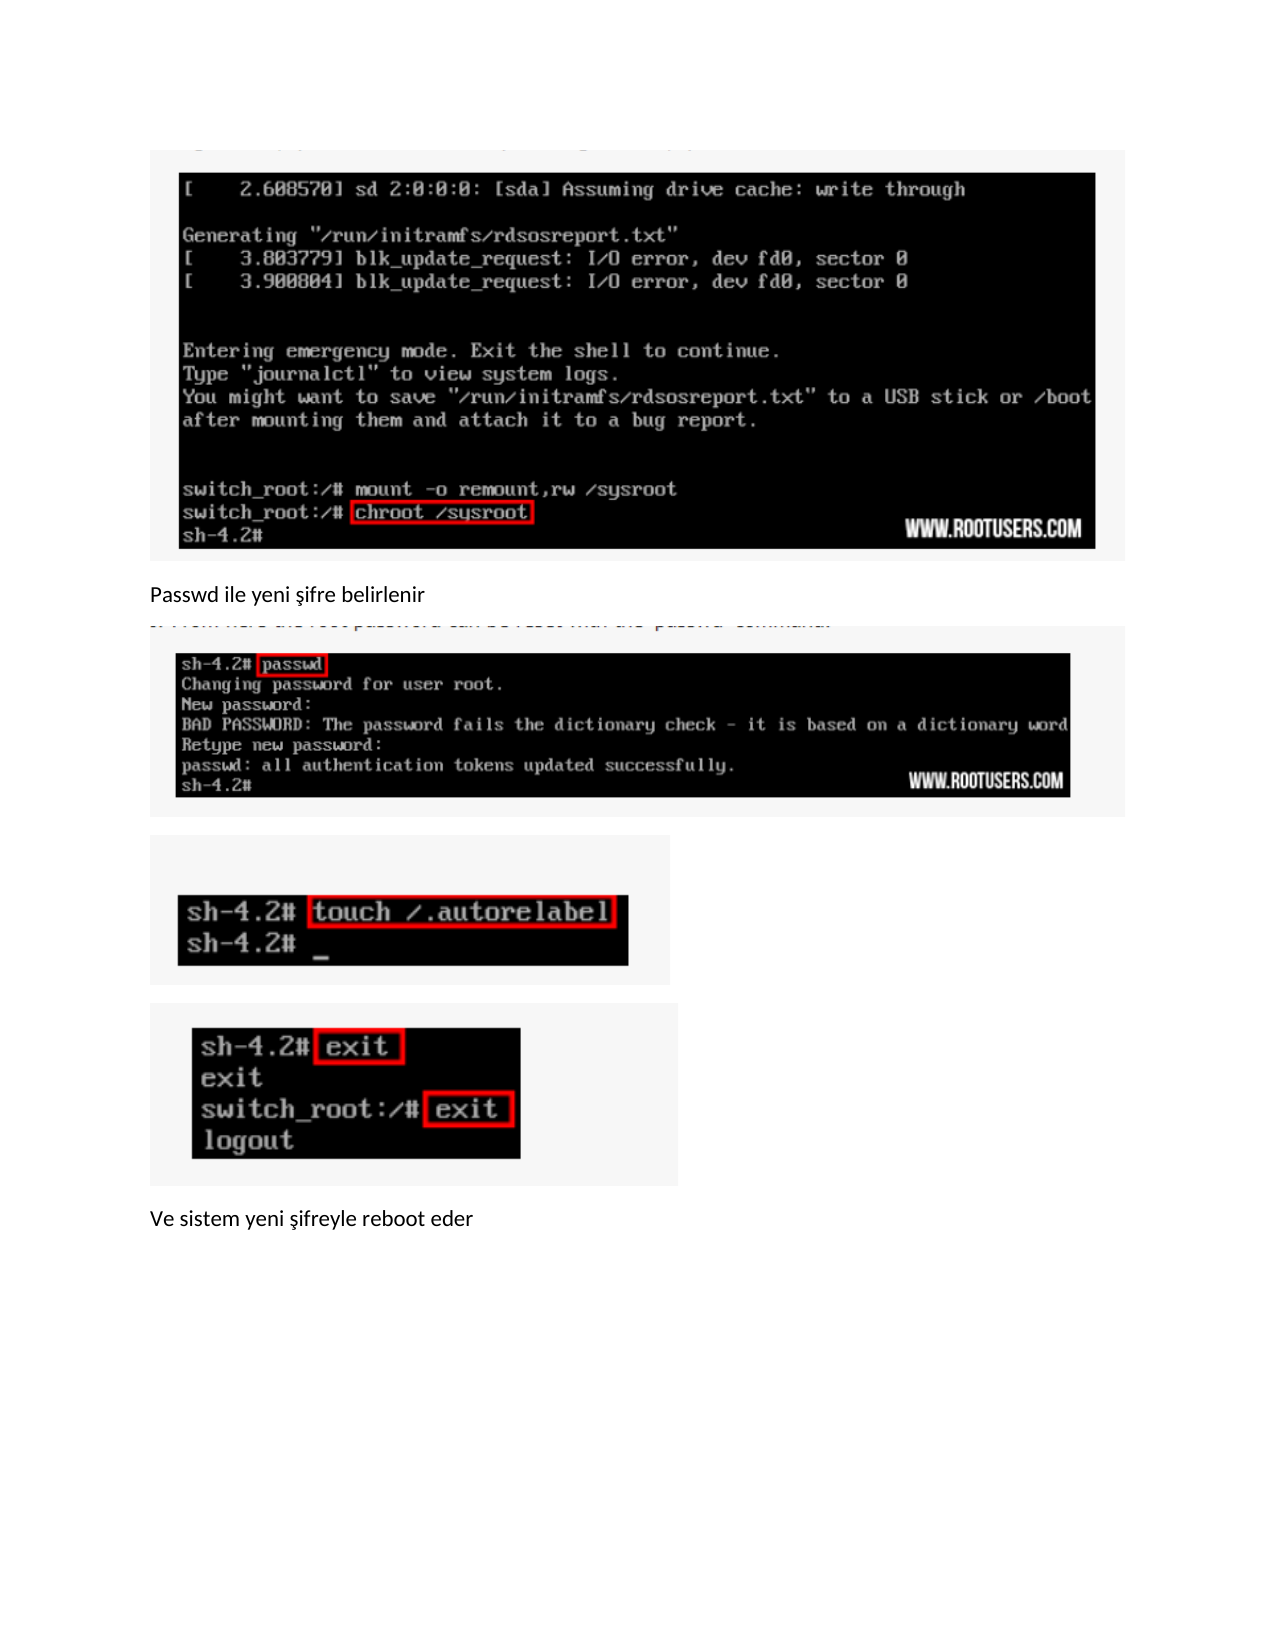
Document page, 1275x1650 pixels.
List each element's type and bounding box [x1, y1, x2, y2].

picture [150, 1003, 679, 1186]
picture [150, 835, 671, 985]
picture [150, 150, 1125, 561]
picture [150, 626, 1125, 817]
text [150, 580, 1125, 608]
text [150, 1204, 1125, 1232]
